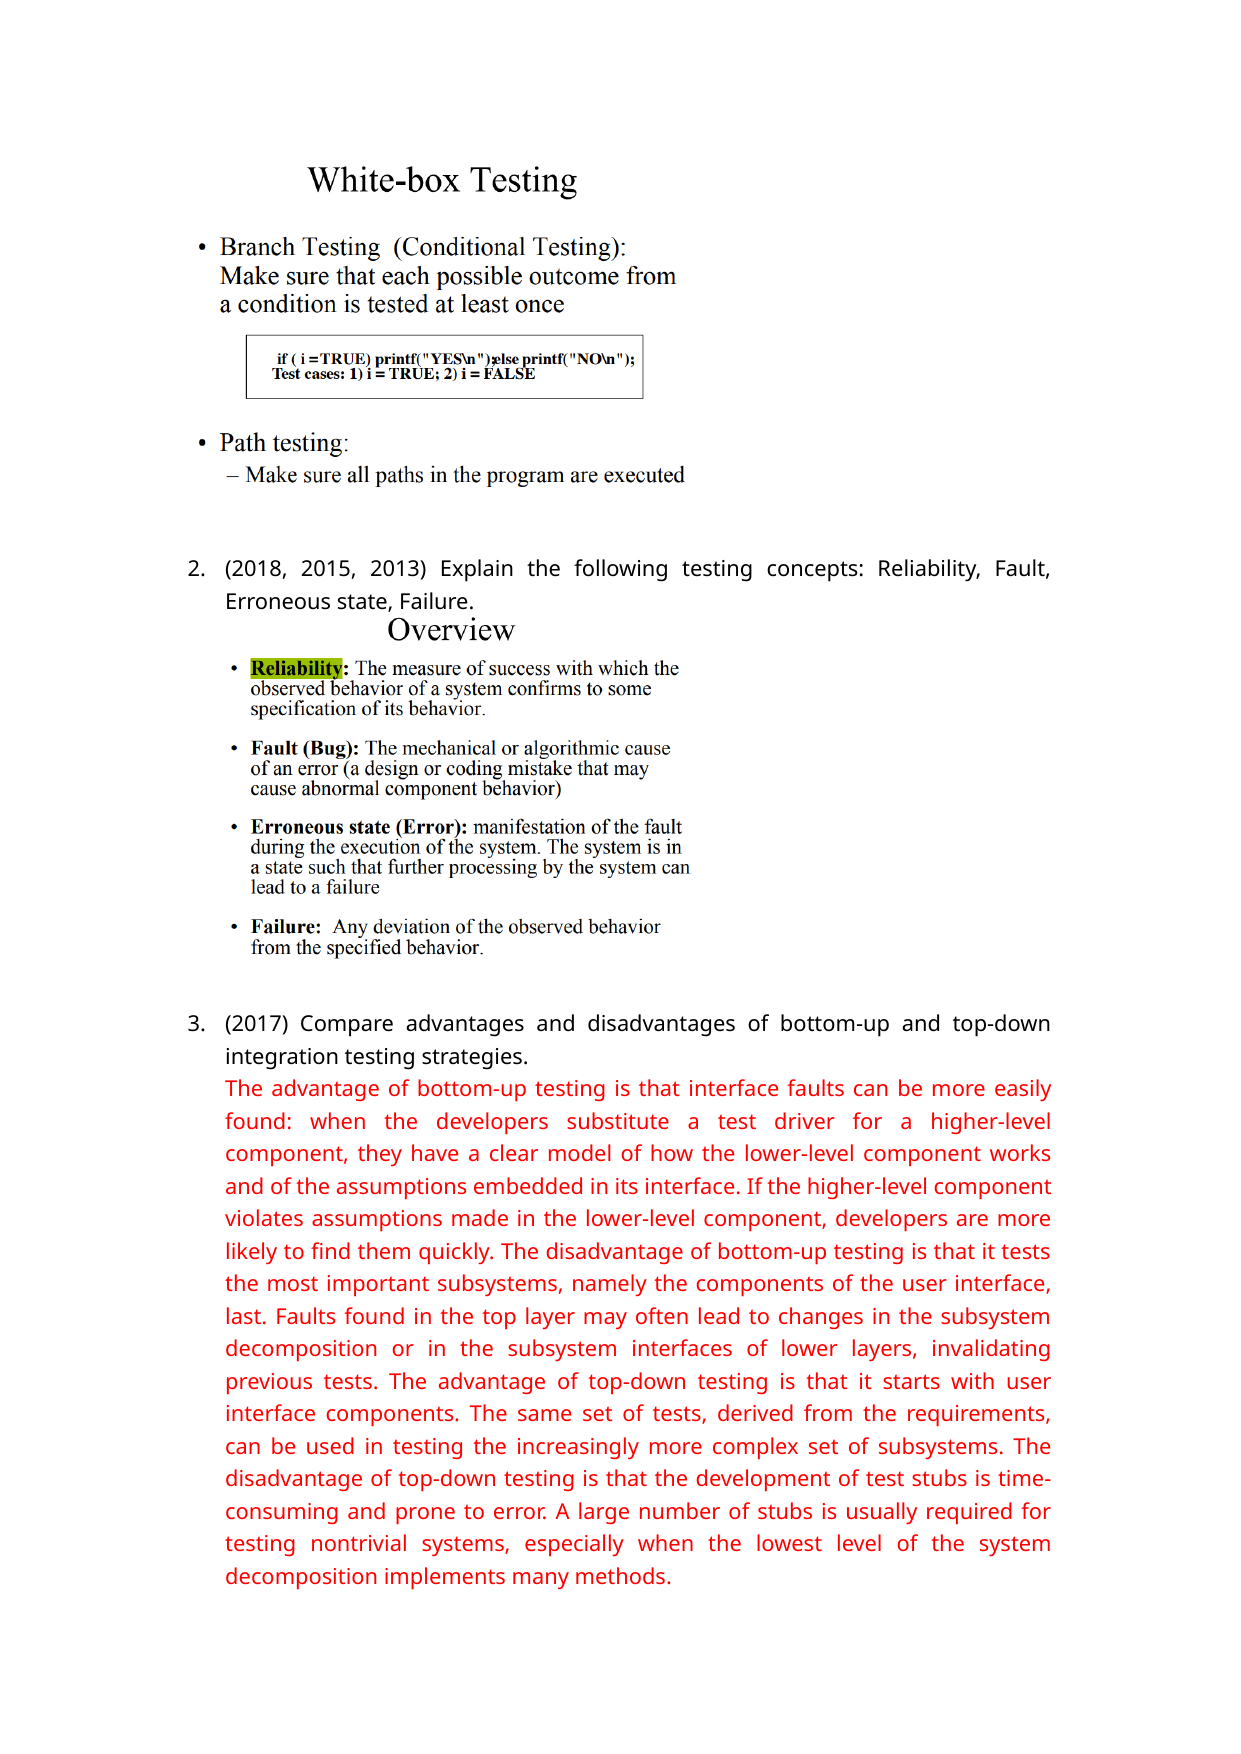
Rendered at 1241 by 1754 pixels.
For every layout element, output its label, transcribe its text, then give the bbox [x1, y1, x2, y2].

list The advantage of bottom-up testing is that interface faults can be more easily found: when the developers substitute a test driver for a higher-level component, they have a clear model of how the lower-level component works and of the assumptions embedded in its interface. If the higher-level component violates assumptions made in the lower-level component, developers are more likely to find them quickly. The disadvantage of bottom-up testing is that it tests the most important subsystems, namely the components of the user interface, last. Faults found in the top layer may often lead to changes in the subsystem decomposition or in the subsystem interfaces of lower layers, invalidating previous tests. The advantage of top-down testing is that it starts with user interface components. The same set of tests, derived from the requirements, can be used in testing the increasingly more complex set of subsystems. The disadvantage of top-down testing is that the development of test stubs is time-consuming and prone to error. A large number of stubs is usually required for testing nontrivial systems, especially when the lowest level of the system decomposition implements many methods. [225, 1072, 1053, 1592]
list (2017) Compare advantages and disadvantages of bottom-up and top-down integration testing strategies. [187, 1007, 1053, 1072]
list (2018, 2015, 2013) Explain the following testing concepts: Reliability, Fault, Erroneous state, Failure. [187, 552, 1053, 617]
picture [225, 617, 709, 964]
picture [187, 162, 711, 497]
